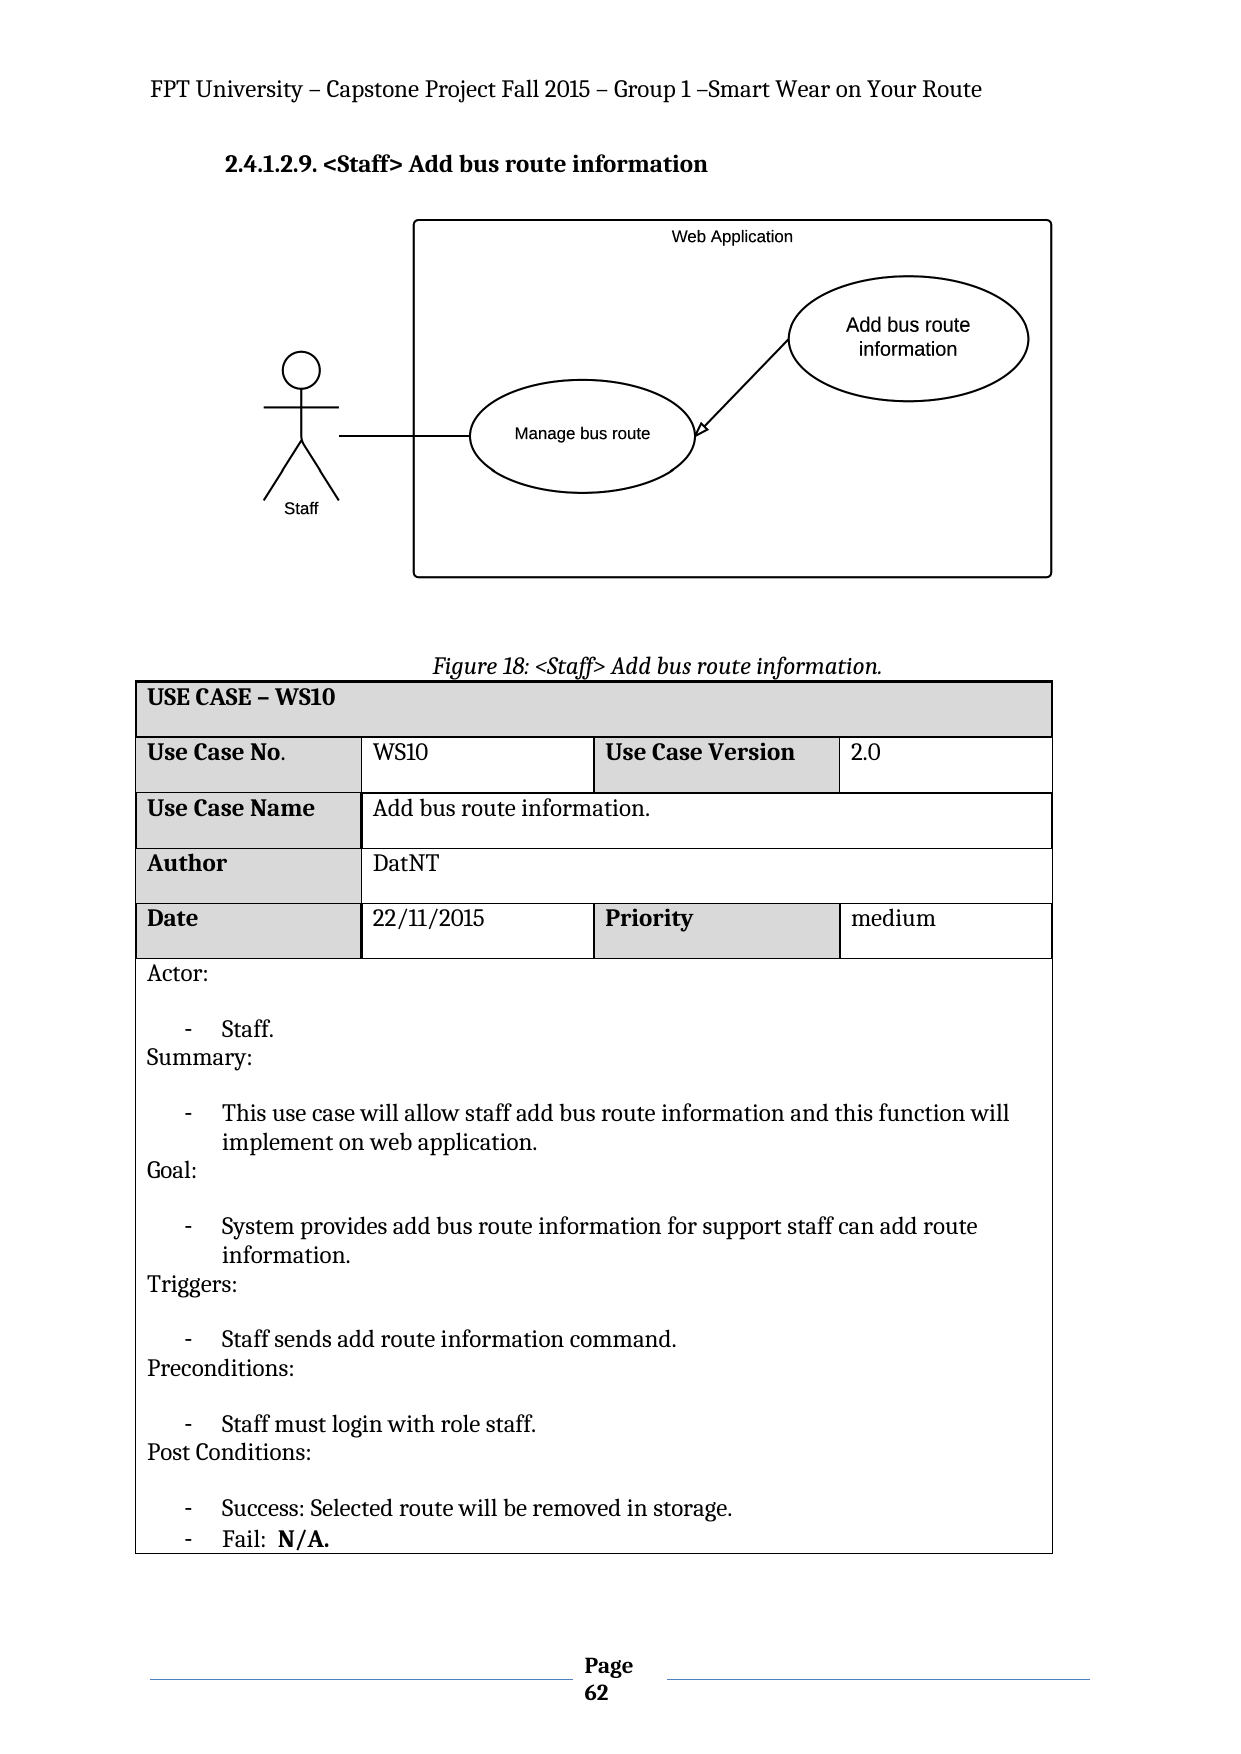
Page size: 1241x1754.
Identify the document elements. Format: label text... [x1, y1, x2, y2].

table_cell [136, 959, 1052, 1553]
table_cell Date [137, 904, 360, 958]
table_cell 22/11/2015 [363, 904, 593, 958]
text Figure 18: <Staff> Add bus route information. [150, 652, 1090, 680]
table_cell Author [136, 849, 361, 903]
table_cell Use Case Version [595, 738, 839, 792]
table_cell Use Case Name [137, 793, 360, 848]
table_cell WS10 [362, 738, 593, 792]
table_cell Add bus route information. [363, 794, 1051, 848]
table_cell 2.0 [840, 738, 1052, 792]
picture [151, 183, 1089, 615]
table_cell Use Case No. [136, 738, 361, 792]
subtitle <Staff> Add bus route information [225, 150, 1090, 179]
table_cell medium [841, 904, 1051, 958]
table_cell DatNT [362, 849, 1052, 903]
table_cell Priority [595, 904, 839, 958]
table_header USE CASE – WS10 [137, 683, 1051, 736]
